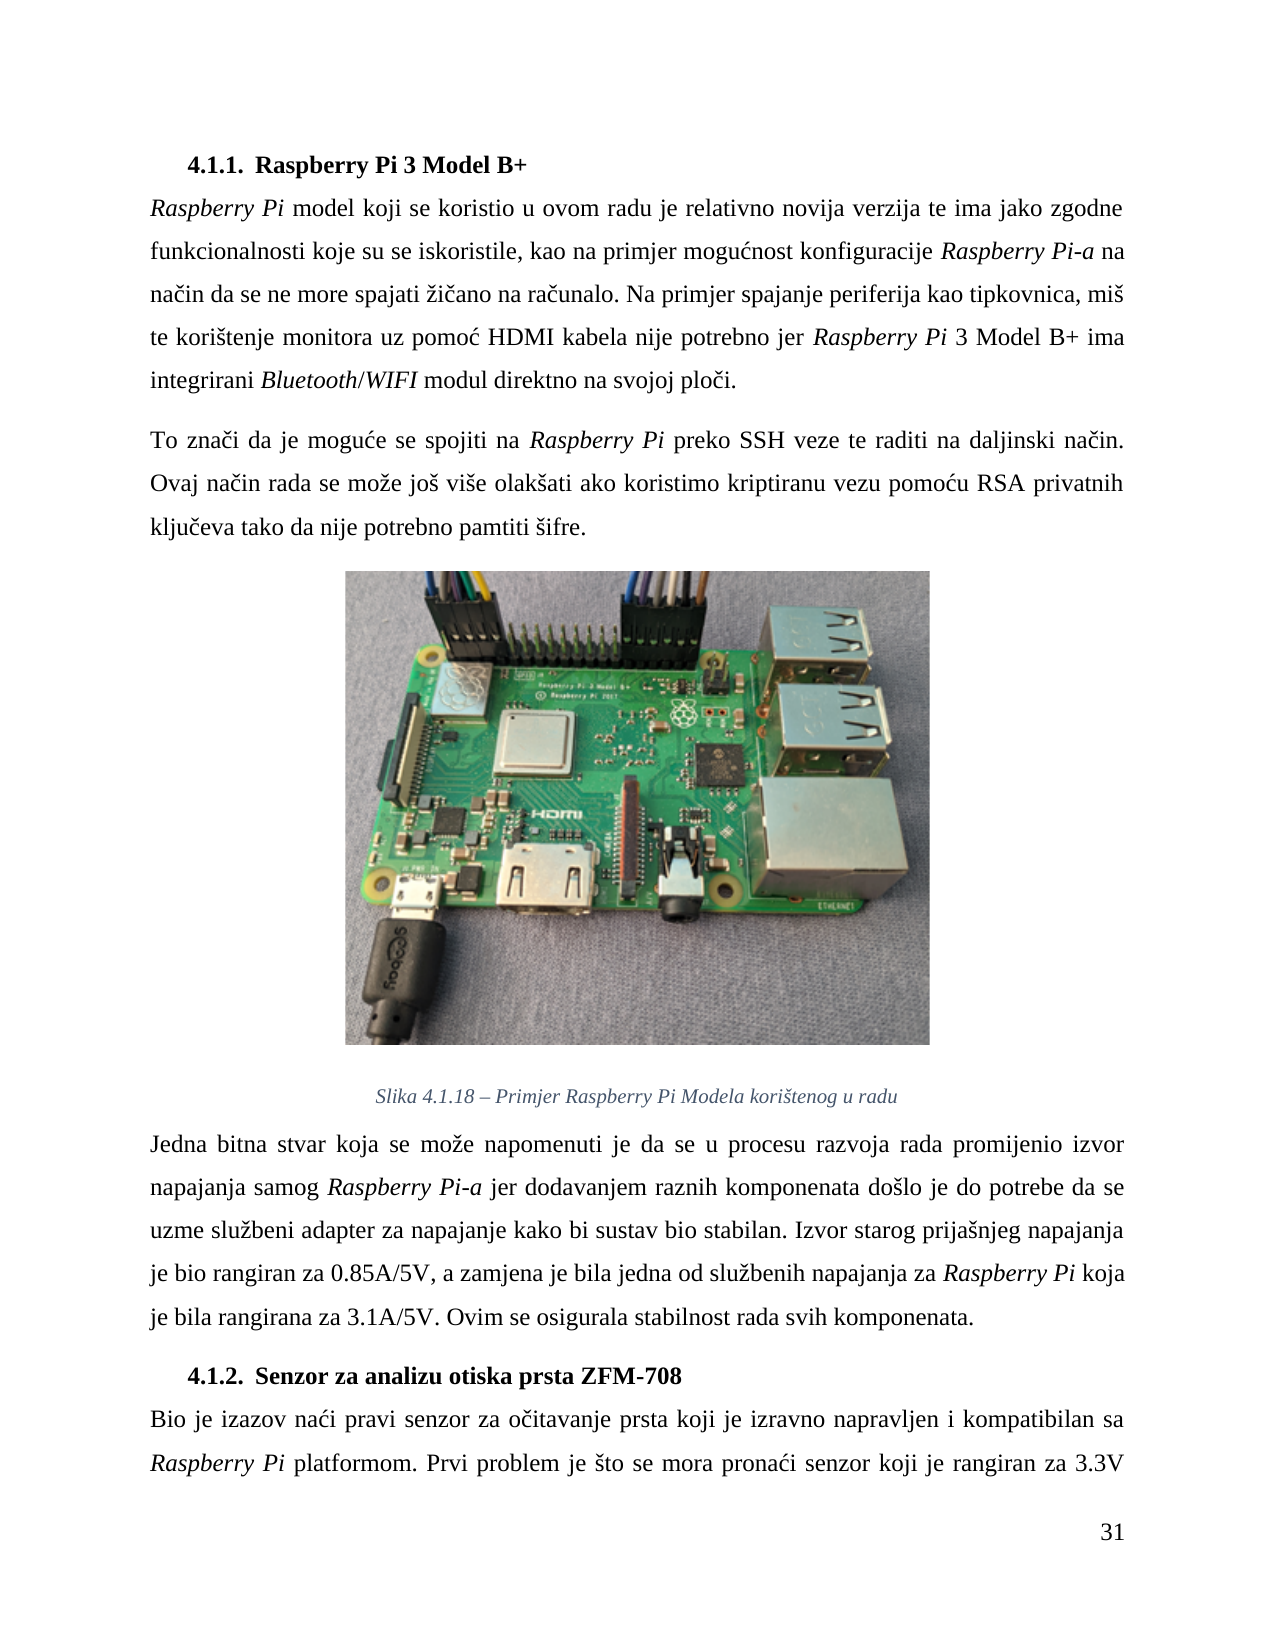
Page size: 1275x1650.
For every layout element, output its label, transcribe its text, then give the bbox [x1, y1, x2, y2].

text Raspberry Pi model koji se koristio u ovom radu je relativno novija verzija te ima jako zgodne funkcionalnosti koje su se iskoristile, kao na primjer mogućnost konfiguracije Raspberry Pi-a na način da se ne more spajati žičano na računalo. Na primjer spajanje periferija kao tipkovnica, miš te korištenje monitora uz pomoć HDMI kabela nije potrebno jer Raspberry Pi 3 Model B+ ima integrirani Bluetooth/WIFI modul direktno na svojoj ploči. [150, 193, 1125, 394]
picture [345, 571, 930, 1045]
subtitle Senzor za analizu otiska prsta ZFM-708 [150, 1361, 1125, 1390]
subtitle Raspberry Pi 3 Model B+ [150, 150, 1125, 179]
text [150, 1404, 1125, 1476]
text To znači da je moguće se spojiti na Raspberry Pi preko SSH veze te raditi na daljinski način. Ovaj način rada se može još više olakšati ako koristimo kriptiranu vezu pomoću RSA privatnih ključeva tako da nije potrebno pamtiti šifre. [150, 425, 1125, 540]
text Jedna bitna stvar koja se može napomenuti je da se u procesu razvoja rada promijenio izvor napajanja samog Raspberry Pi-a jer dodavanjem raznih komponenata došlo je do potrebe da se uzme službeni adapter za napajanje kako bi sustav bio stabilan. Izvor starog prijašnjeg napajanja je bio rangiran za 0.85A/5V, a zamjena je bila jedna od službenih napajanja za Raspberry Pi koja je bila rangirana za 3.1A/5V. Ovim se osigurala stabilnost rada svih komponenata. [150, 1129, 1125, 1330]
text Slika . – Primjer Raspberry Pi Modela korištenog u radu [150, 1084, 1125, 1108]
